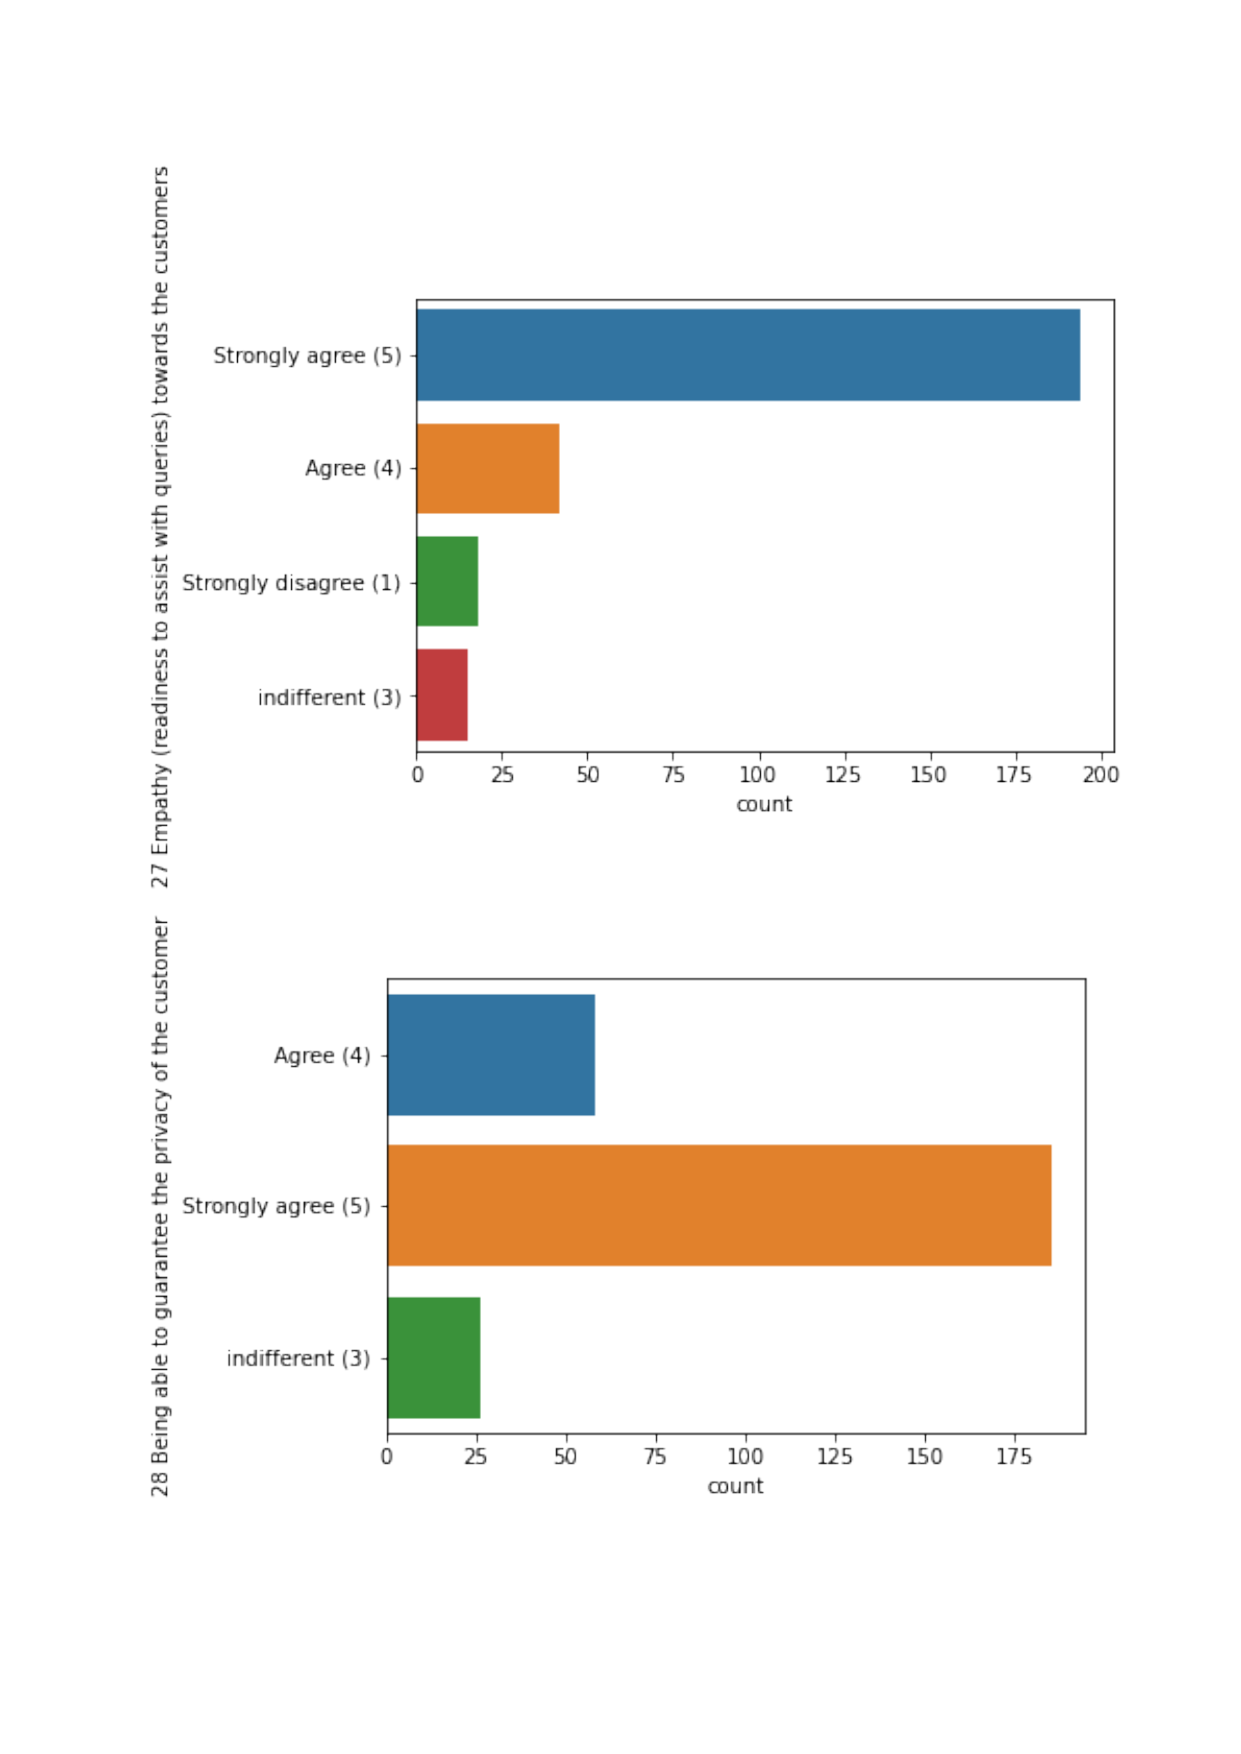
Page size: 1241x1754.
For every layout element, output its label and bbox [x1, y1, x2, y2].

picture [139, 150, 1135, 1513]
